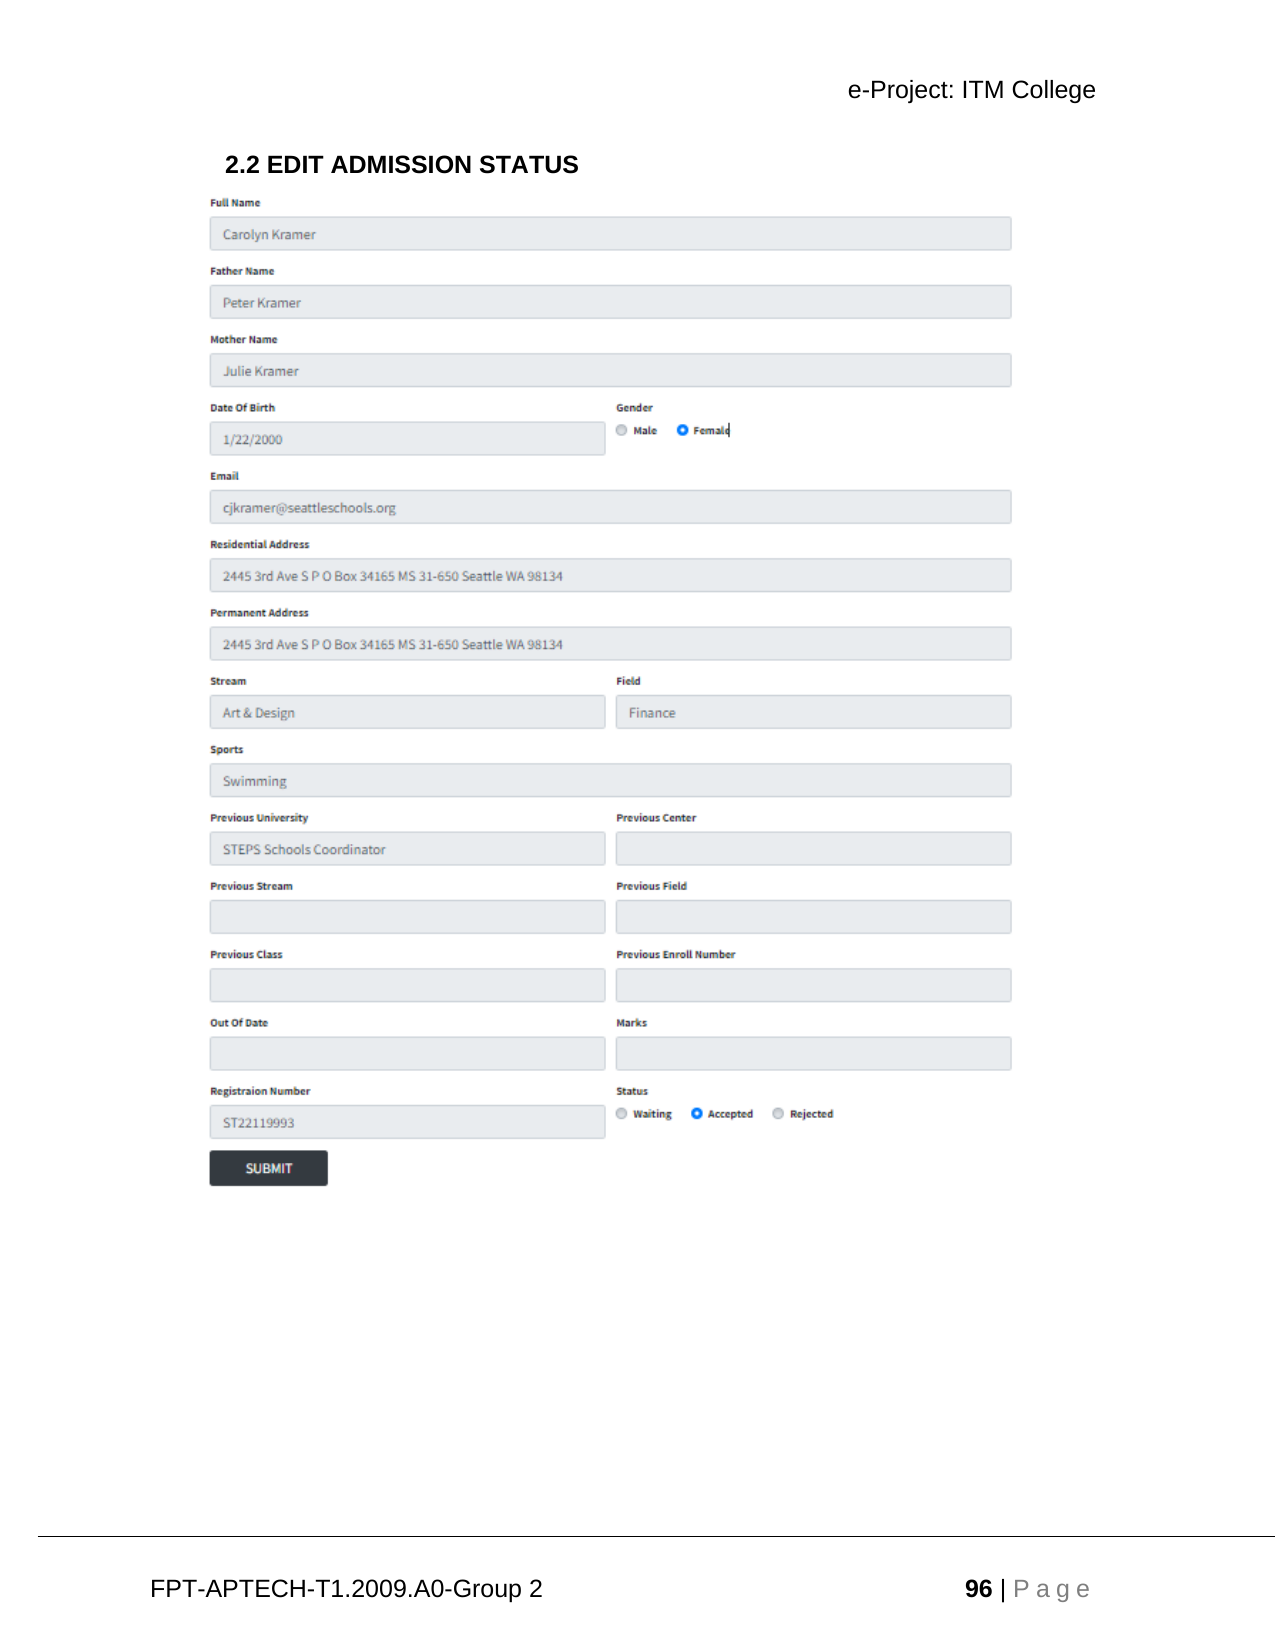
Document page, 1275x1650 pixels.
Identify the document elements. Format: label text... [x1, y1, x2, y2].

picture [150, 191, 1125, 1199]
subtitle 2.2 Edit Admission Status [150, 150, 1125, 179]
